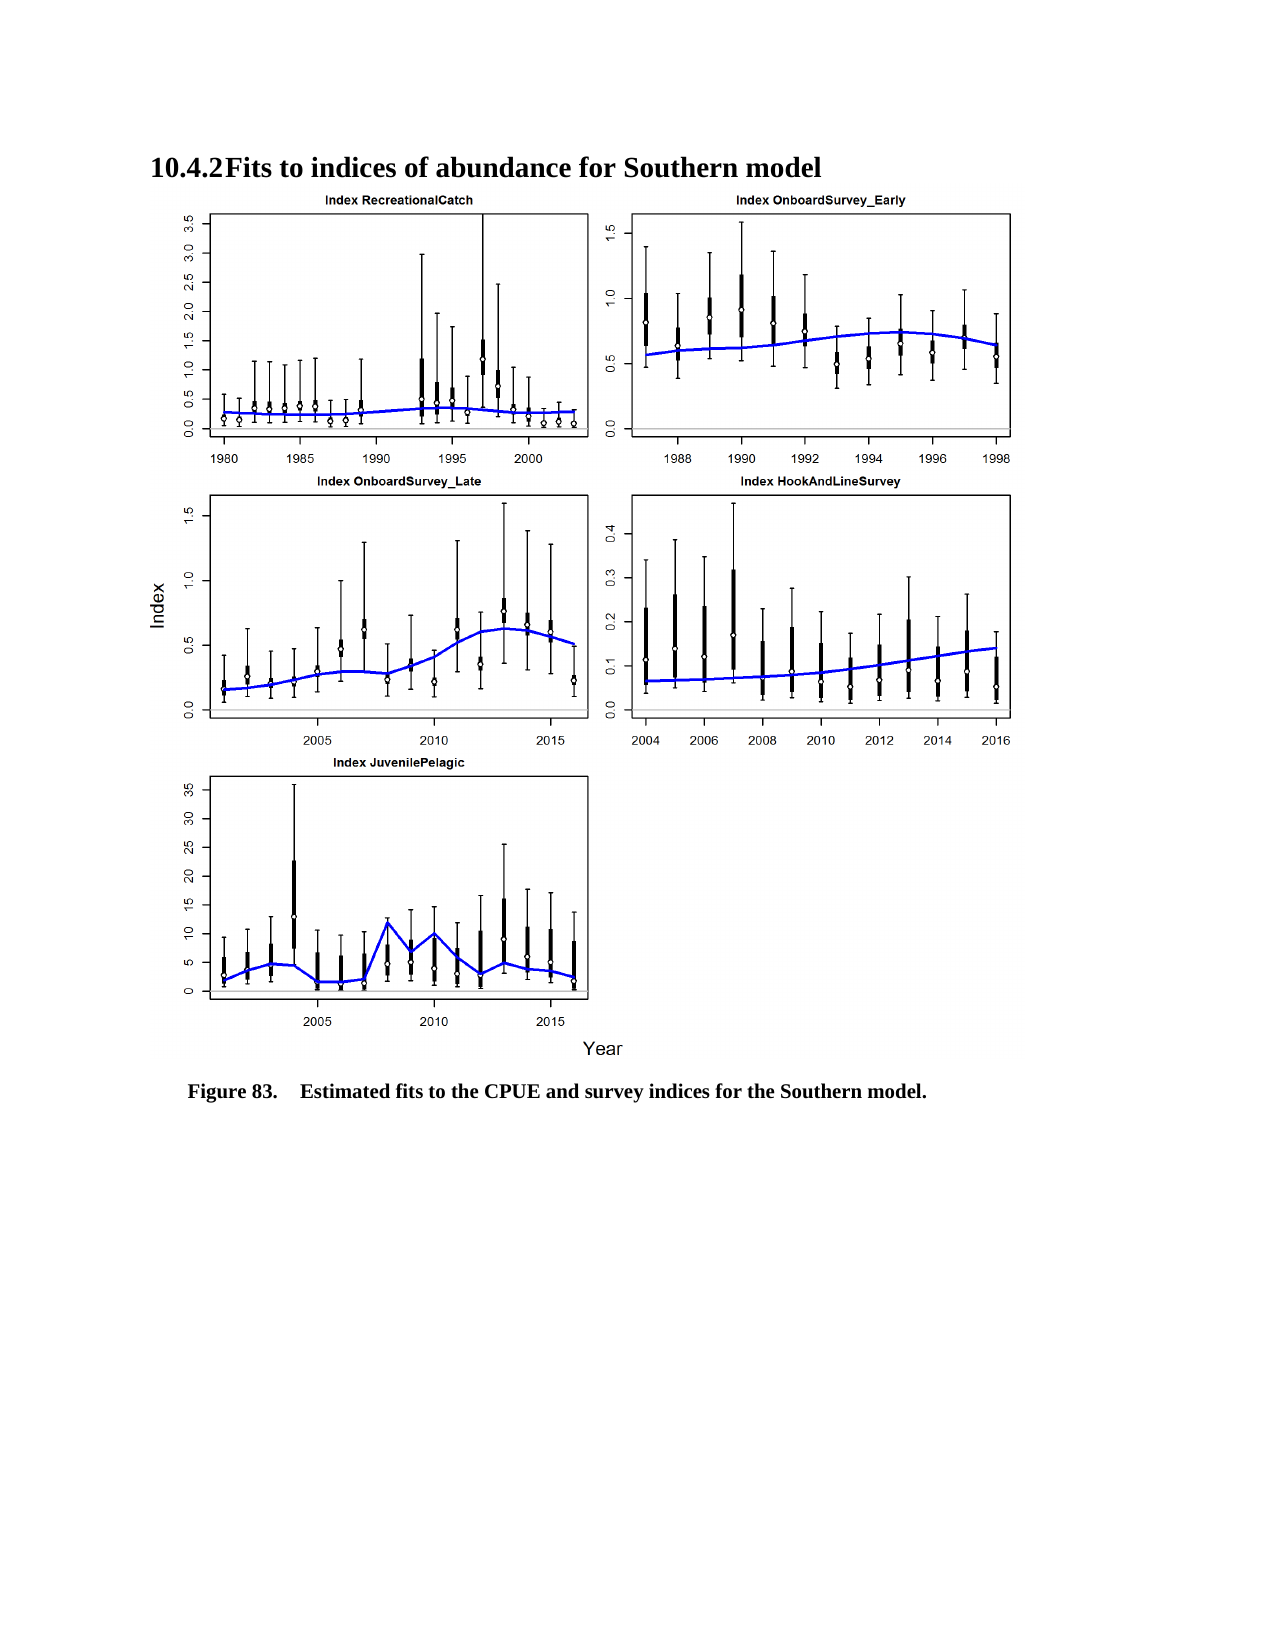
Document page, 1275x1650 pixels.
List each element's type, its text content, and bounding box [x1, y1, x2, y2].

picture [150, 183, 1025, 1059]
text Estimated fits to the CPUE and survey indices for the Southern model. [187, 1079, 1125, 1103]
subtitle Fits to indices of abundance for Southern model [150, 150, 1125, 183]
